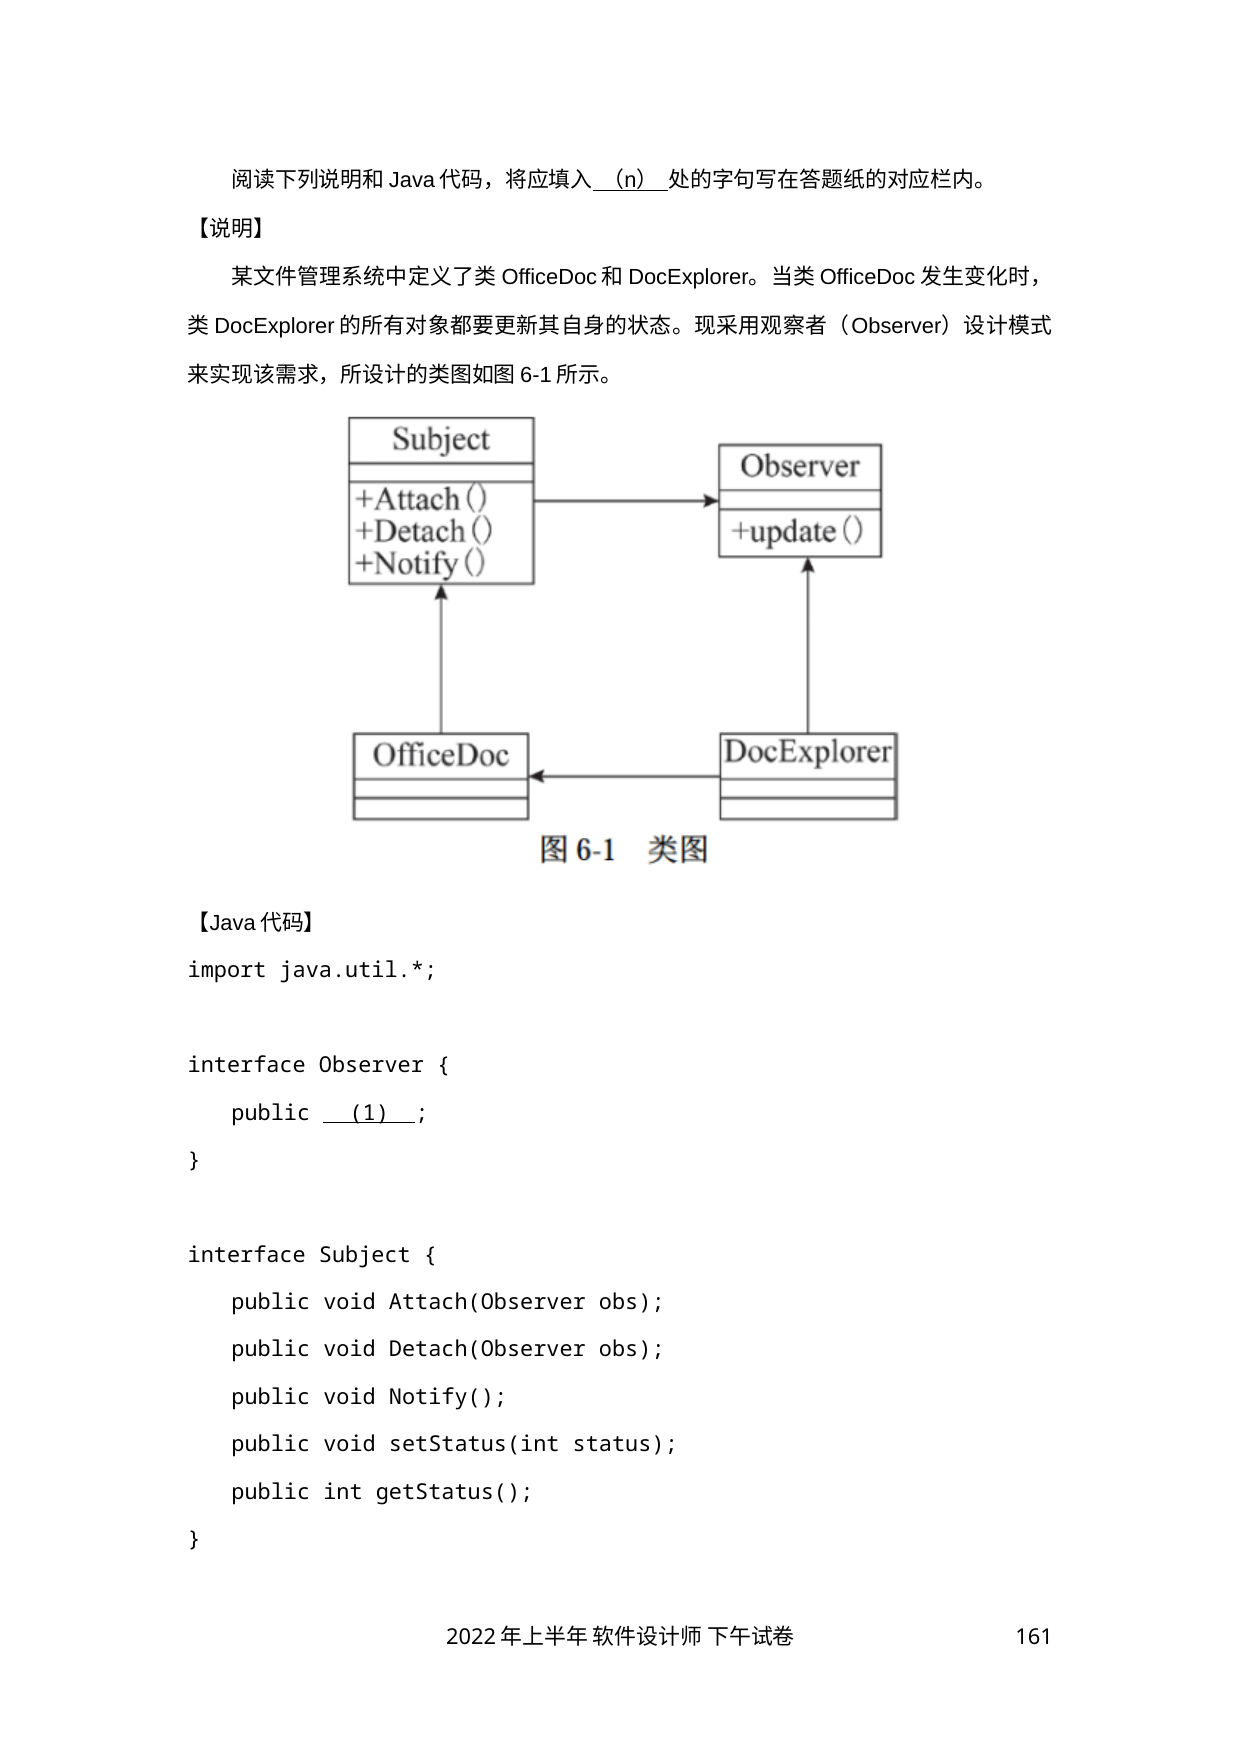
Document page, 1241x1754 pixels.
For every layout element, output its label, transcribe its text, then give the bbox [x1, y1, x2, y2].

text interface Subject { [187, 1237, 1053, 1270]
picture [331, 404, 910, 887]
text public (1) ; [187, 1095, 1053, 1128]
text } [187, 1142, 1053, 1175]
text public void setStatus(int status); [187, 1427, 1053, 1459]
text 某文件管理系统中定义了类OfficeDoc和DocExplorer。当类OfficeDoc发生变化时，类DocExplorer的所有对象都要更新其自身的状态。现采用观察者（Observer）设计模式来实现该需求，所设计的类图如图6-1所示。 [187, 259, 1053, 389]
text public void Detach(Observer obs); [187, 1332, 1053, 1364]
text 【说明】 [187, 210, 1053, 243]
text 【Java代码】 [187, 904, 1053, 937]
text } [187, 1522, 1053, 1554]
text import java.util.*; [187, 953, 1053, 985]
text public void Attach(Observer obs); [187, 1285, 1053, 1317]
text interface Observer { [187, 1048, 1053, 1080]
text 阅读下列说明和Java代码，将应填入 （n） 处的字句写在答题纸的对应栏内。 [187, 162, 1053, 194]
text public void Notify(); [187, 1379, 1053, 1412]
text public int getStatus(); [187, 1474, 1053, 1507]
